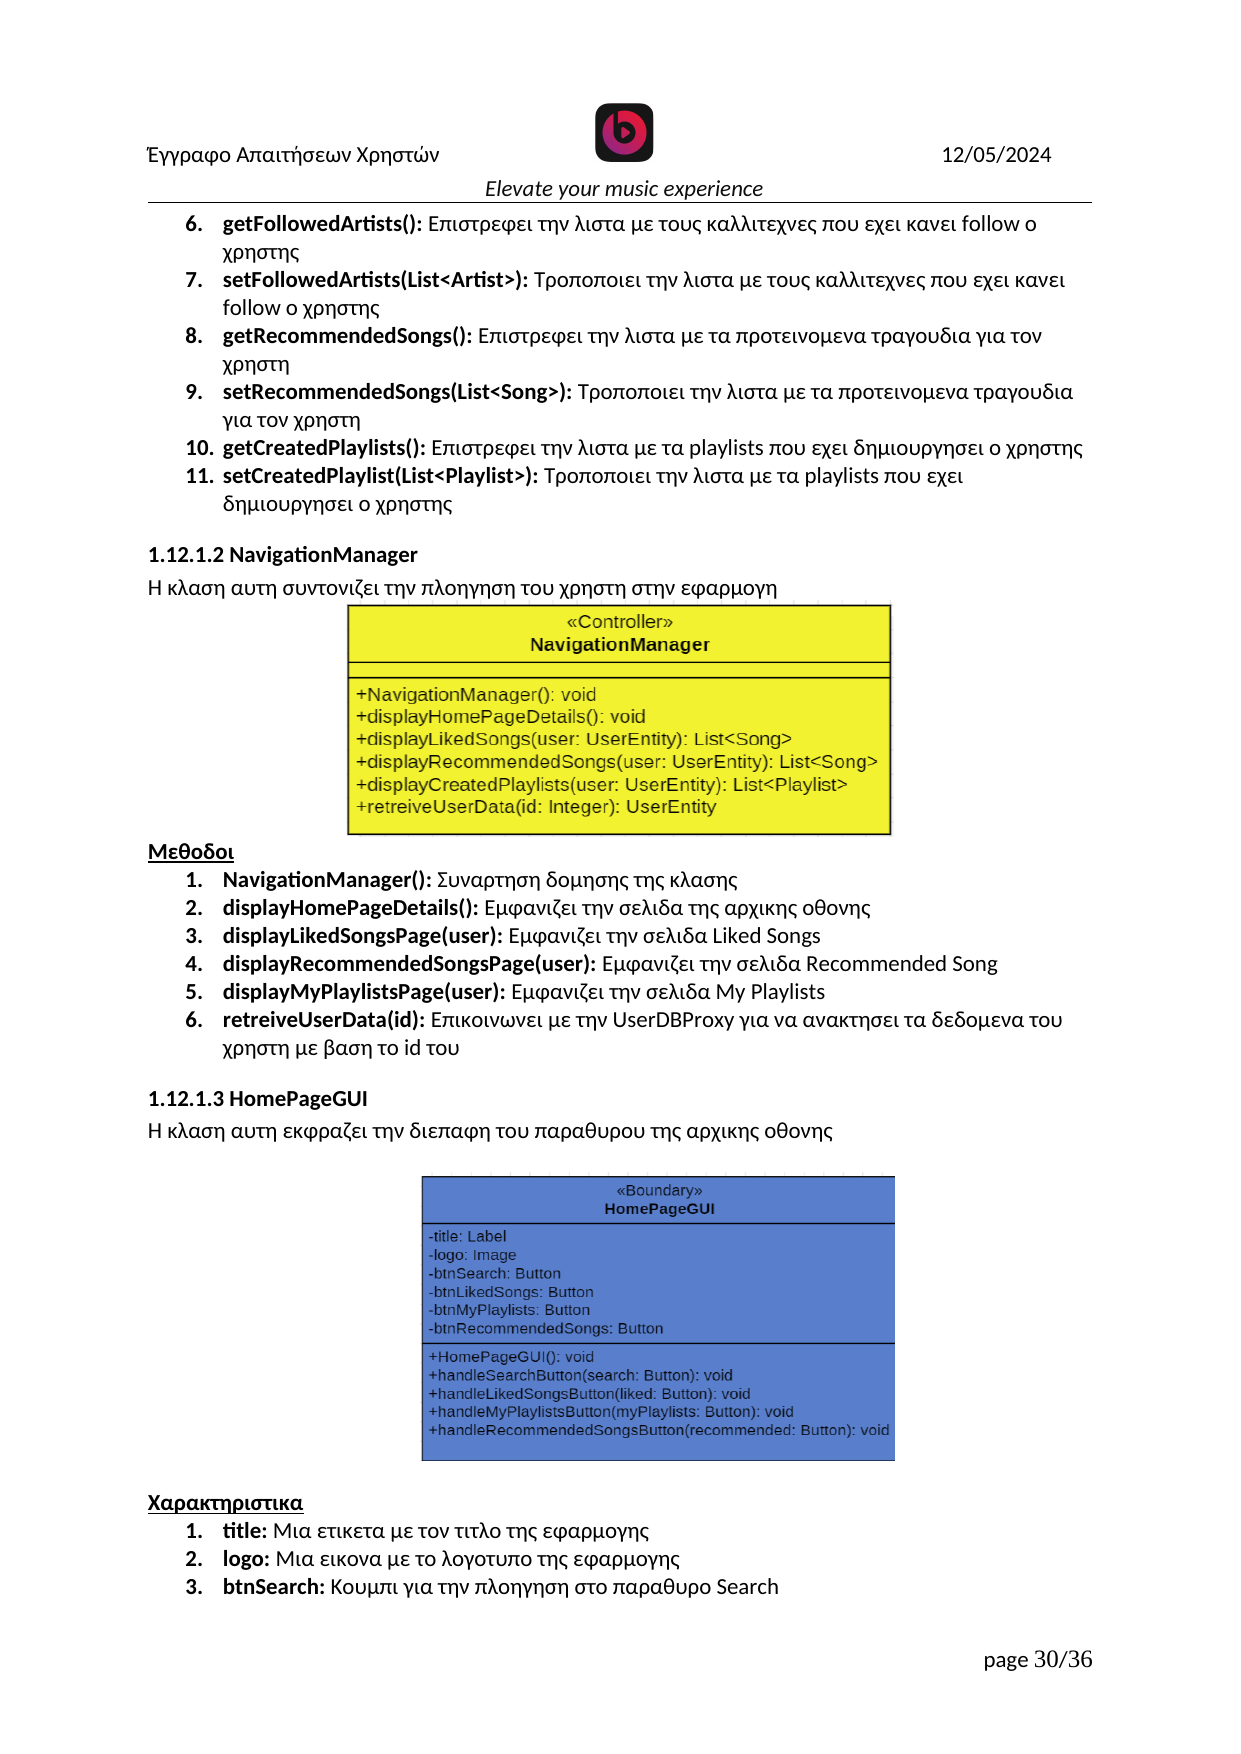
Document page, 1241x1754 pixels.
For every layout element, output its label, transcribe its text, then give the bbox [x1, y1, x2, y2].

text Μεθοδοι [148, 837, 1092, 865]
picture [346, 600, 894, 837]
list retreiveUserData(id): Επικοινωνει με την UserDBProxy για να ανακτησει τα δεδομενα του χρηστη με βαση το id του [185, 1005, 1092, 1061]
list displayHomePageDetails(): Εμφανιζει την σελιδα της αρχικης οθονης [185, 893, 1092, 921]
picture [420, 1172, 895, 1461]
list setCreatedPlaylist(List<Playlist>): Τροποποιει την λιστα με τα playlists που εχει δημιουργησει ο χρηστης [185, 462, 1092, 518]
list displayLikedSongsPage(user): Εμφανιζει την σελιδα Liked Songs [185, 921, 1092, 949]
list btnSearch: Κουμπι για την πλοηγηση στο παραθυρο Search [185, 1572, 1092, 1601]
list getFollowedArtists(): Επιστρεφει την λιστα με τους καλλιτεχνες που εχει κανει follow ο χρηστης [185, 209, 1092, 265]
text Η κλαση αυτη εκφραζει την διεπαφη του παραθυρου της αρχικης οθονης [148, 1116, 1092, 1144]
list displayRecommendedSongsPage(user): Εμφανιζει την σελιδα Recommended Song [185, 949, 1092, 977]
list setRecommendedSongs(List<Song>): Τροποποιει την λιστα με τα προτεινομενα τραγουδια για τον χρηστη [185, 377, 1092, 433]
list getRecommendedSongs(): Επιστρεφει την λιστα με τα προτεινομενα τραγουδια για τον χρηστη [185, 321, 1092, 377]
text Χαρακτηριστικα [148, 1488, 1092, 1516]
picture [595, 103, 654, 163]
subtitle 1.12.1.3 ΗοmePageGUI [148, 1084, 1092, 1112]
list getCreatedPlaylists(): Επιστρεφει την λιστα με τα playlists που εχει δημιουργησει ο χρηστης [185, 433, 1092, 462]
list logo: Μια εικονα με το λογοτυπο της εφαρμογης [185, 1544, 1092, 1572]
text Η κλαση αυτη συντονιζει την πλοηγηση του χρηστη στην εφαρμογη [148, 573, 1092, 601]
list displayMyPlaylistsPage(user): Εμφανιζει την σελιδα My Playlists [185, 977, 1092, 1005]
list NavigationManager(): Συναρτηση δομησης της κλασης [185, 865, 1092, 893]
list title: Μια ετικετα με τον τιτλο της εφαρμογης [185, 1516, 1092, 1544]
subtitle 1.12.1.2 NavigationManager [148, 541, 1092, 568]
list setFollowedArtists(List<Artist>): Τροποποιει την λιστα με τους καλλιτεχνες που εχει κανει follow ο χρηστης [185, 265, 1092, 321]
